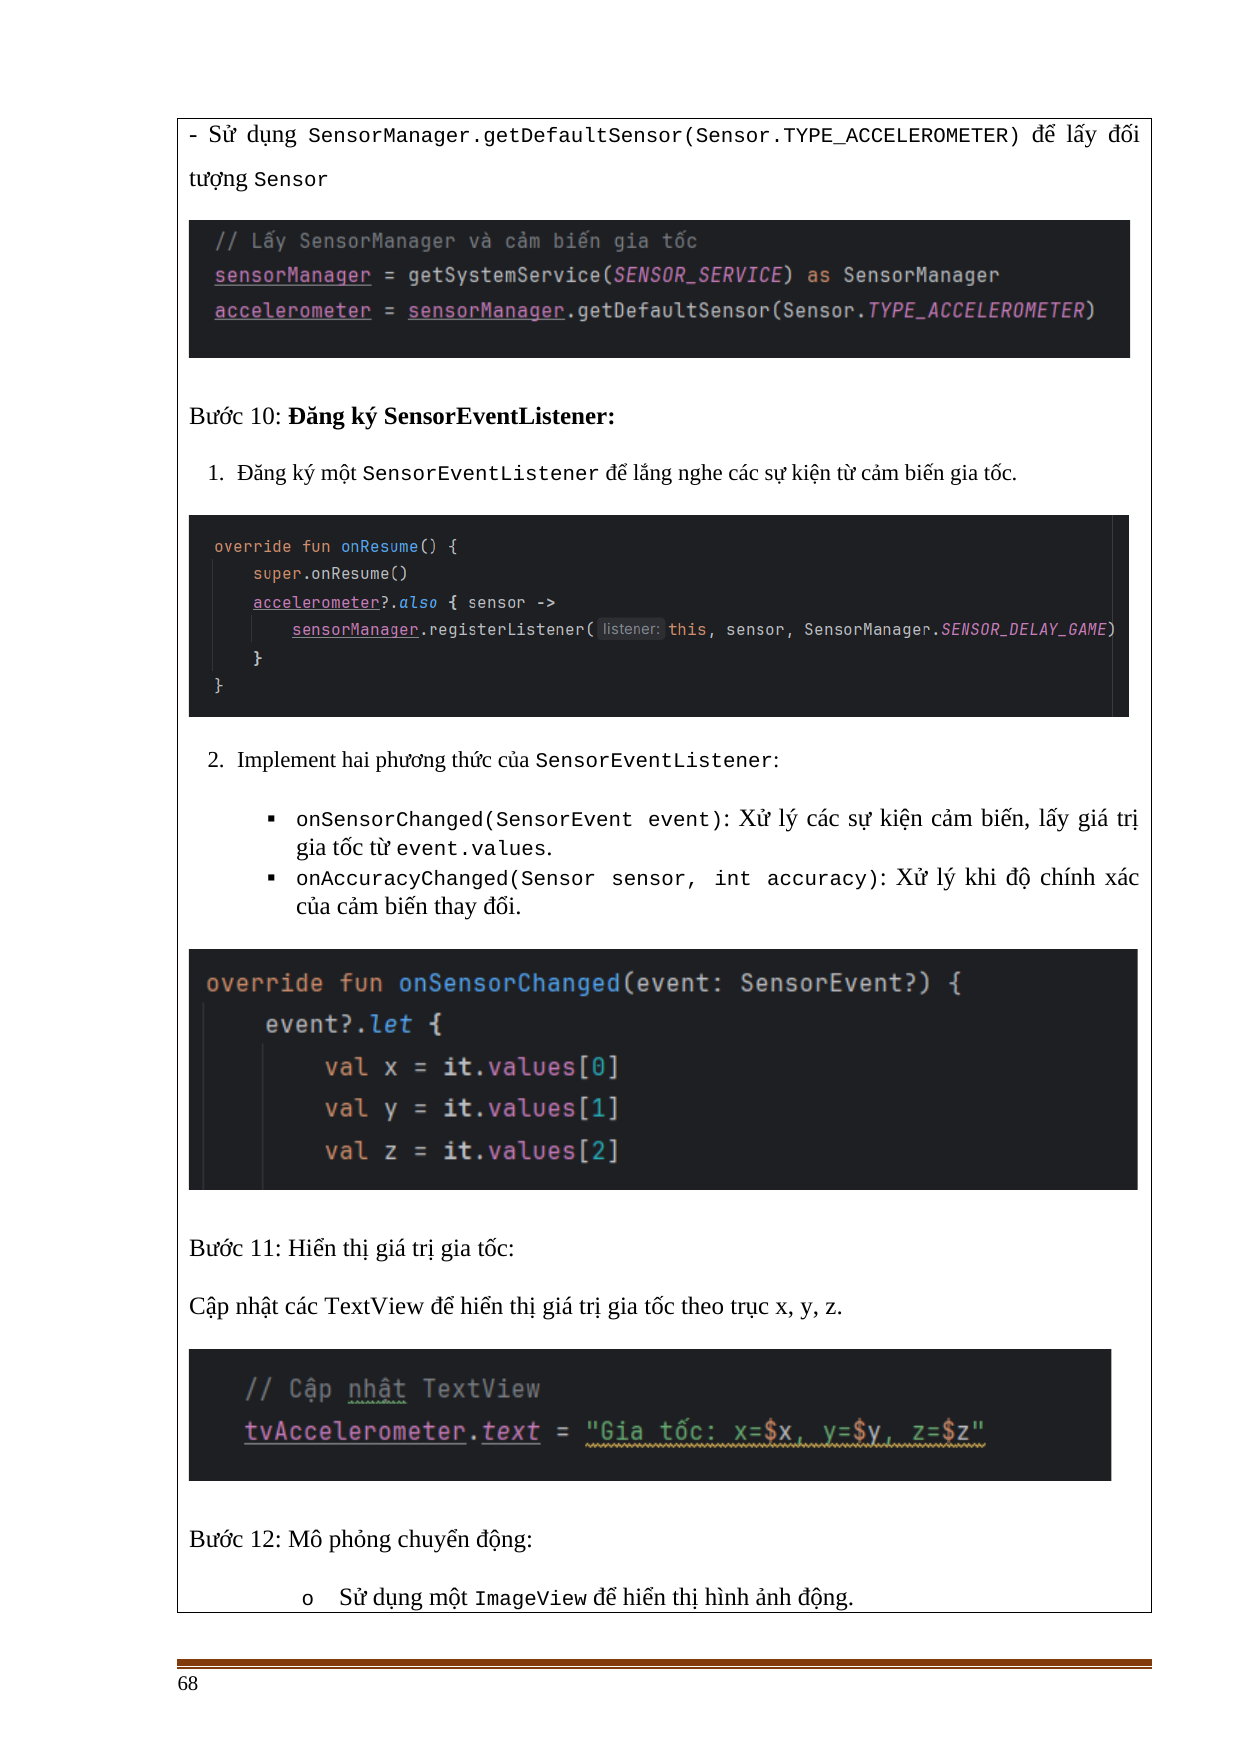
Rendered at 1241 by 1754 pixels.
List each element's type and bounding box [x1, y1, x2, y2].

picture [188, 220, 1131, 358]
table_header [178, 119, 1151, 1612]
picture [188, 1349, 1112, 1481]
picture [188, 949, 1138, 1190]
picture [188, 515, 1129, 717]
